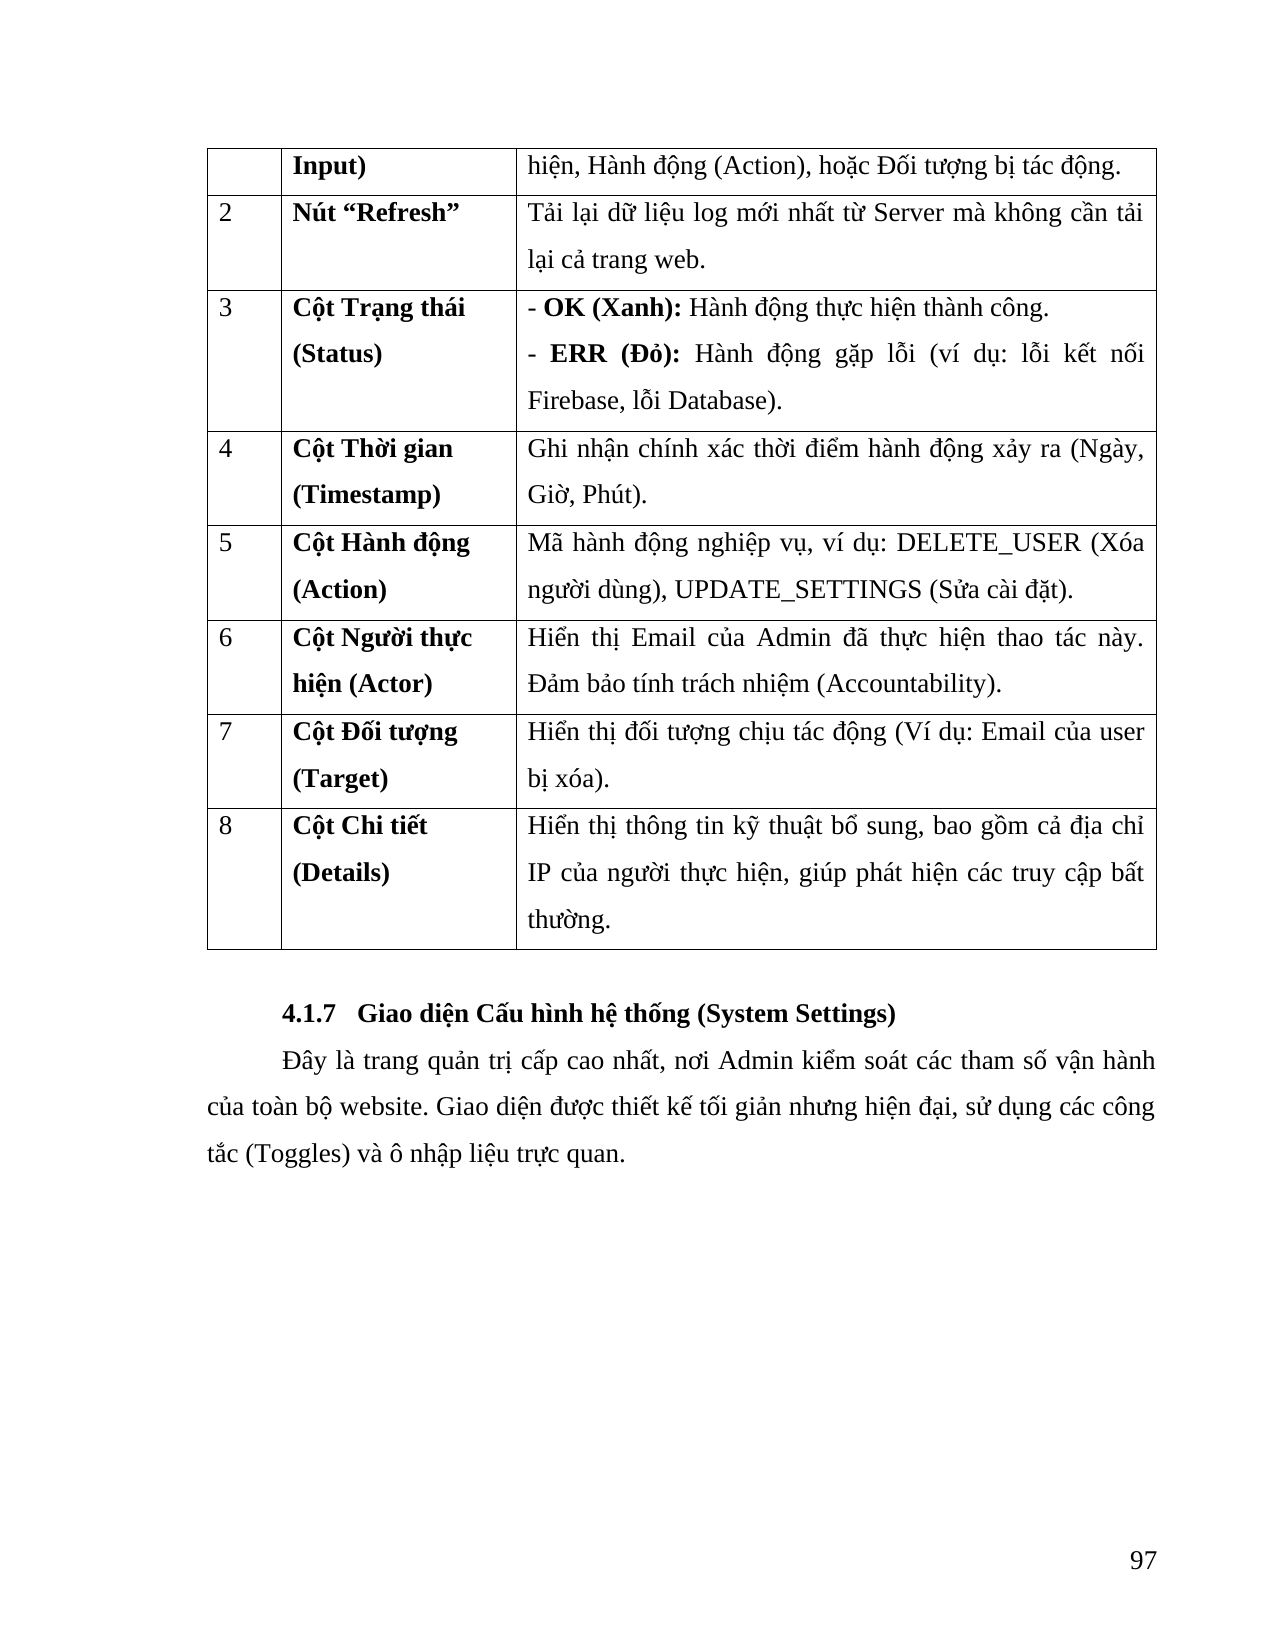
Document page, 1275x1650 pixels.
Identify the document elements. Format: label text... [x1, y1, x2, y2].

table_cell Cột Chi tiết (Details) [282, 809, 516, 949]
table_cell 2 [208, 196, 281, 290]
table_cell Tải lại dữ liệu log mới nhất từ Server mà không cần tải lại cả trang web. [517, 196, 1156, 290]
table_cell - OK (Xanh): Hành động thực hiện thành công. - ERR (Đỏ): Hành động gặp lỗi (ví dụ: lỗi kết nối Firebase, lỗi Database). [517, 291, 1156, 431]
table_cell Cột Hành động (Action) [282, 526, 516, 619]
table_cell Cột Thời gian (Timestamp) [282, 432, 516, 525]
table_cell Cột Người thực hiện (Actor) [282, 621, 516, 714]
table_cell Hiển thị đối tượng chịu tác động (Ví dụ: Email của user bị xóa). [517, 715, 1156, 808]
table_cell Nút “Refresh” [282, 196, 516, 290]
text Đây là trang quản trị cấp cao nhất, nơi Admin kiểm soát các tham số vận hành của toàn bộ website. Giao diện được thiết kế tối giản nhưng hiện đại, sử dụng các công tắc (Toggles) và ô nhập liệu trực quan. [207, 1044, 1157, 1168]
table_cell Hiển thị thông tin kỹ thuật bổ sung, bao gồm cả địa chỉ IP của người thực hiện, giúp phát hiện các truy cập bất thường. [517, 809, 1156, 949]
table_cell Mã hành động nghiệp vụ, ví dụ: DELETE_USER (Xóa người dùng), UPDATE_SETTINGS (Sửa cài đặt). [517, 526, 1156, 619]
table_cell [282, 149, 516, 195]
table_cell 5 [208, 526, 281, 619]
table_cell Hiển thị Email của Admin đã thực hiện thao tác này. Đảm bảo tính trách nhiệm (Accountability). [517, 621, 1156, 714]
table_cell 6 [208, 621, 281, 714]
table_cell 1 [208, 149, 281, 195]
table_cell Cột Trạng thái (Status) [282, 291, 516, 431]
table_cell 7 [208, 715, 281, 808]
table_cell Ghi nhận chính xác thời điểm hành động xảy ra (Ngày, Giờ, Phút). [517, 432, 1156, 525]
table_cell 8 [208, 809, 281, 949]
table_cell Cột Đối tượng (Target) [282, 715, 516, 808]
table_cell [517, 149, 1156, 195]
list Giao diện Cấu hình hệ thống (System Settings) [282, 997, 1157, 1028]
table_cell 3 [208, 291, 281, 431]
table_cell 4 [208, 432, 281, 525]
